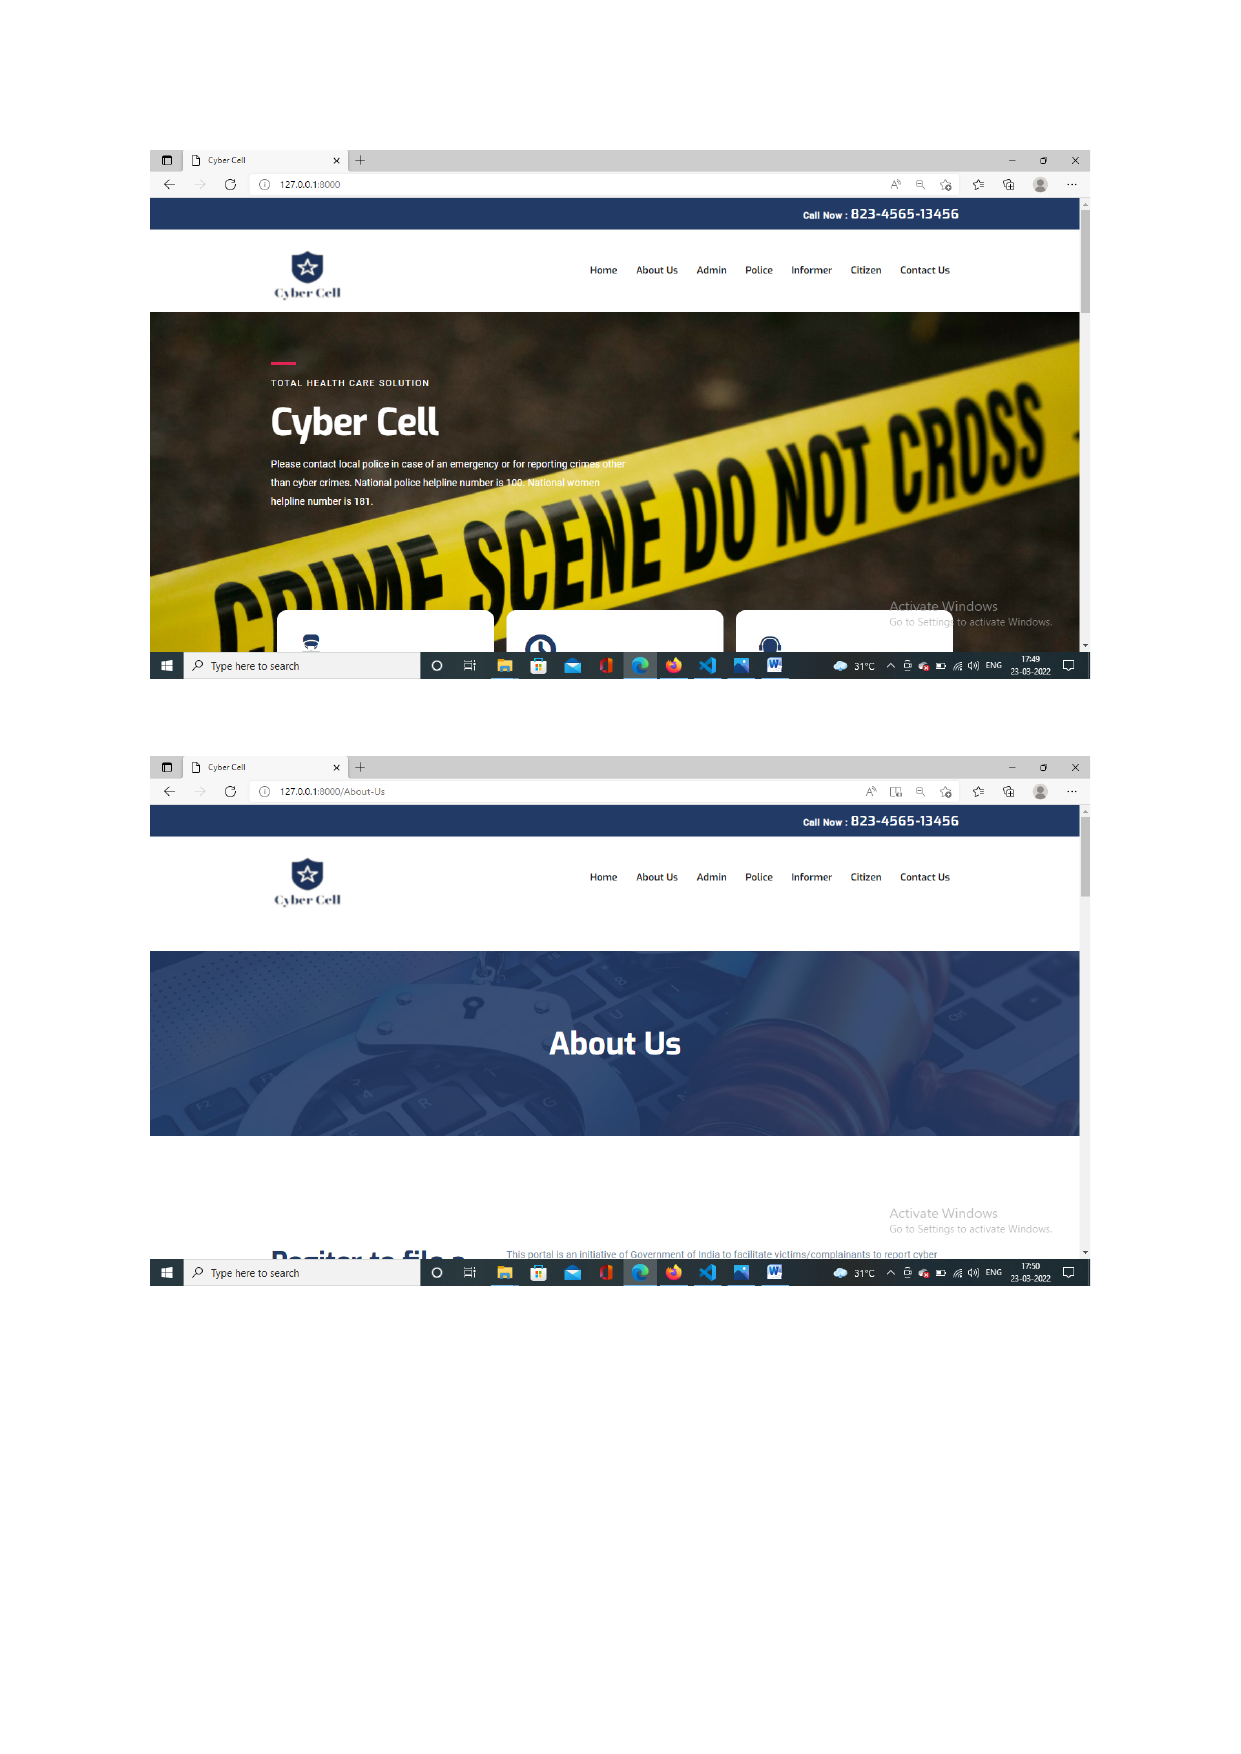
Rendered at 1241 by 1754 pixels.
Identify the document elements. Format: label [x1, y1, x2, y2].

picture [150, 756, 1091, 1286]
picture [150, 150, 1091, 679]
